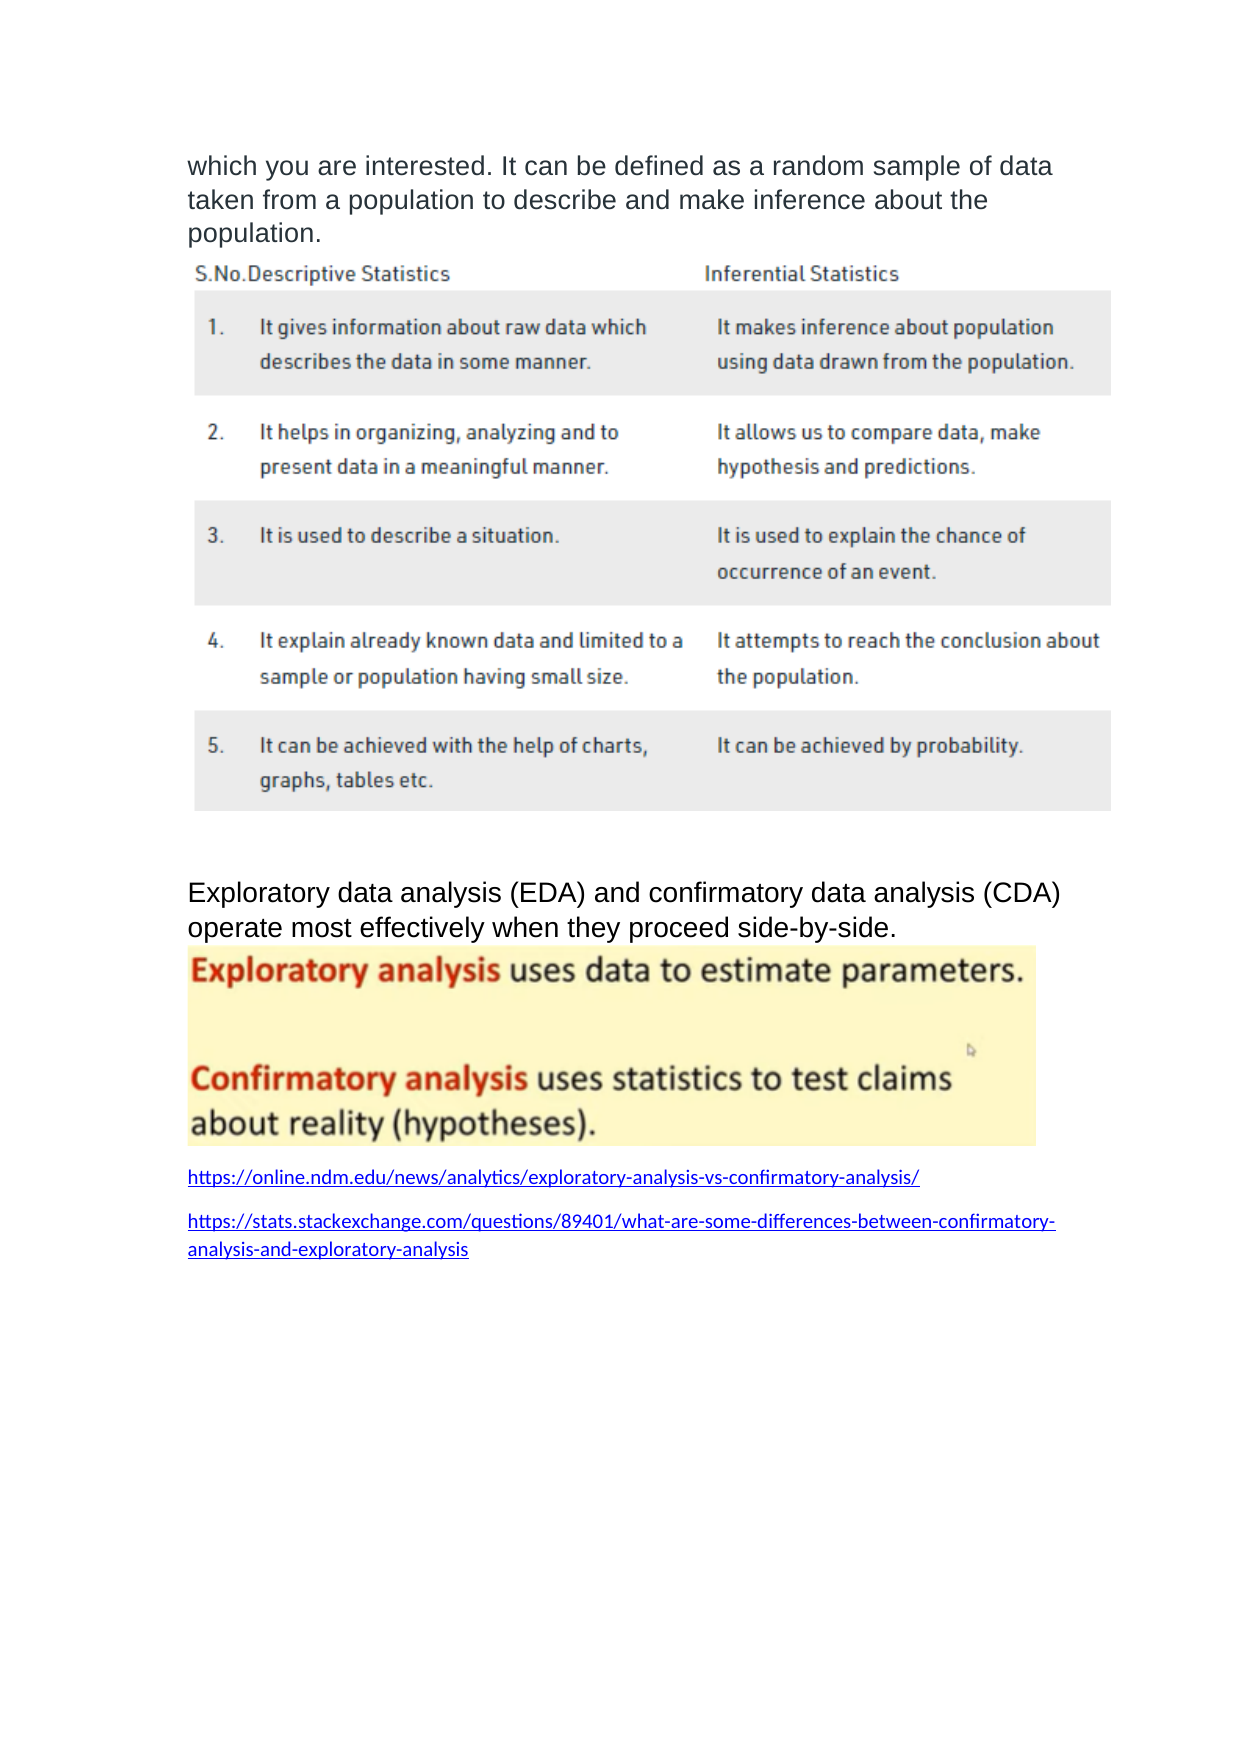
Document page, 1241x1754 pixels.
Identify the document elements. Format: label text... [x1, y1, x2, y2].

text https://stats.stackexchange.com/questions/89401/what-are-some-differences-between-confirmatory-analysis-and-exploratory-analysis [187, 1208, 1090, 1261]
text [187, 150, 1090, 251]
text https://online.ndm.edu/news/analytics/exploratory-analysis-vs-confirmatory-analysis/ [187, 1164, 1090, 1190]
picture [187, 251, 1111, 811]
picture [187, 945, 1036, 1146]
